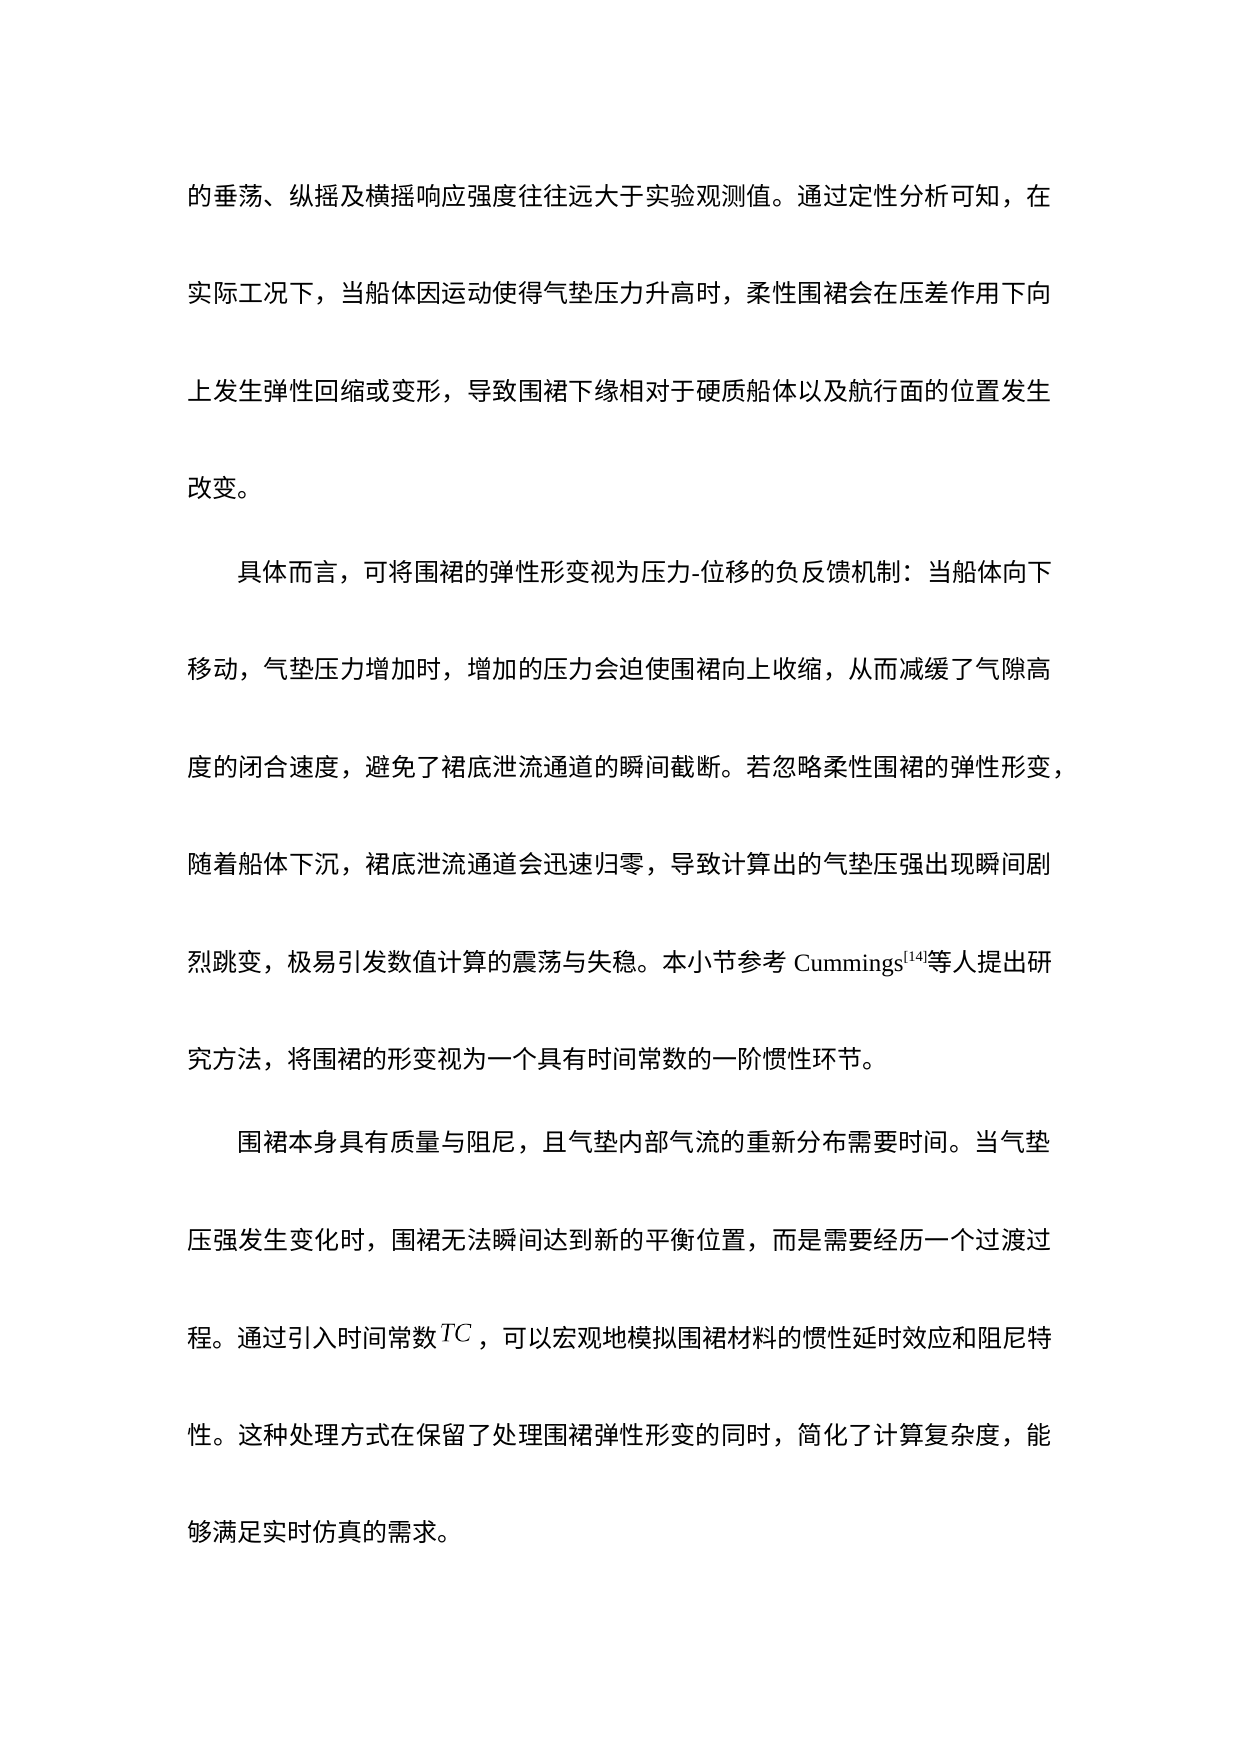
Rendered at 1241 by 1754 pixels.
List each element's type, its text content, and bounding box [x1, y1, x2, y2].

text 围裙本身具有质量与阻尼，且气垫内部气流的重新分布需要时间。当气垫压强发生变化时，围裙无法瞬间达到新的平衡位置，而是需要经历一个过渡过程。通过引入时间常数，可以宏观地模拟围裙材料的惯性延时效应和阻尼特性。这种处理方式在保留了处理围裙弹性形变的同时，简化了计算复杂度，能够满足实时仿真的需求。 [187, 1108, 1053, 1563]
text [187, 162, 1053, 519]
text 具体而言，可将围裙的弹性形变视为压力-位移的负反馈机制：当船体向下移动，气垫压力增加时，增加的压力会迫使围裙向上收缩，从而减缓了气隙高度的闭合速度，避免了裙底泄流通道的瞬间截断。若忽略柔性围裙的弹性形变，随着船体下沉，裙底泄流通道会迅速归零，导致计算出的气垫压强出现瞬间剧烈跳变，极易引发数值计算的震荡与失稳。本小节参考Cummings[14]等人提出研究方法，将围裙的形变视为一个具有时间常数的一阶惯性环节。 [187, 538, 1053, 1090]
